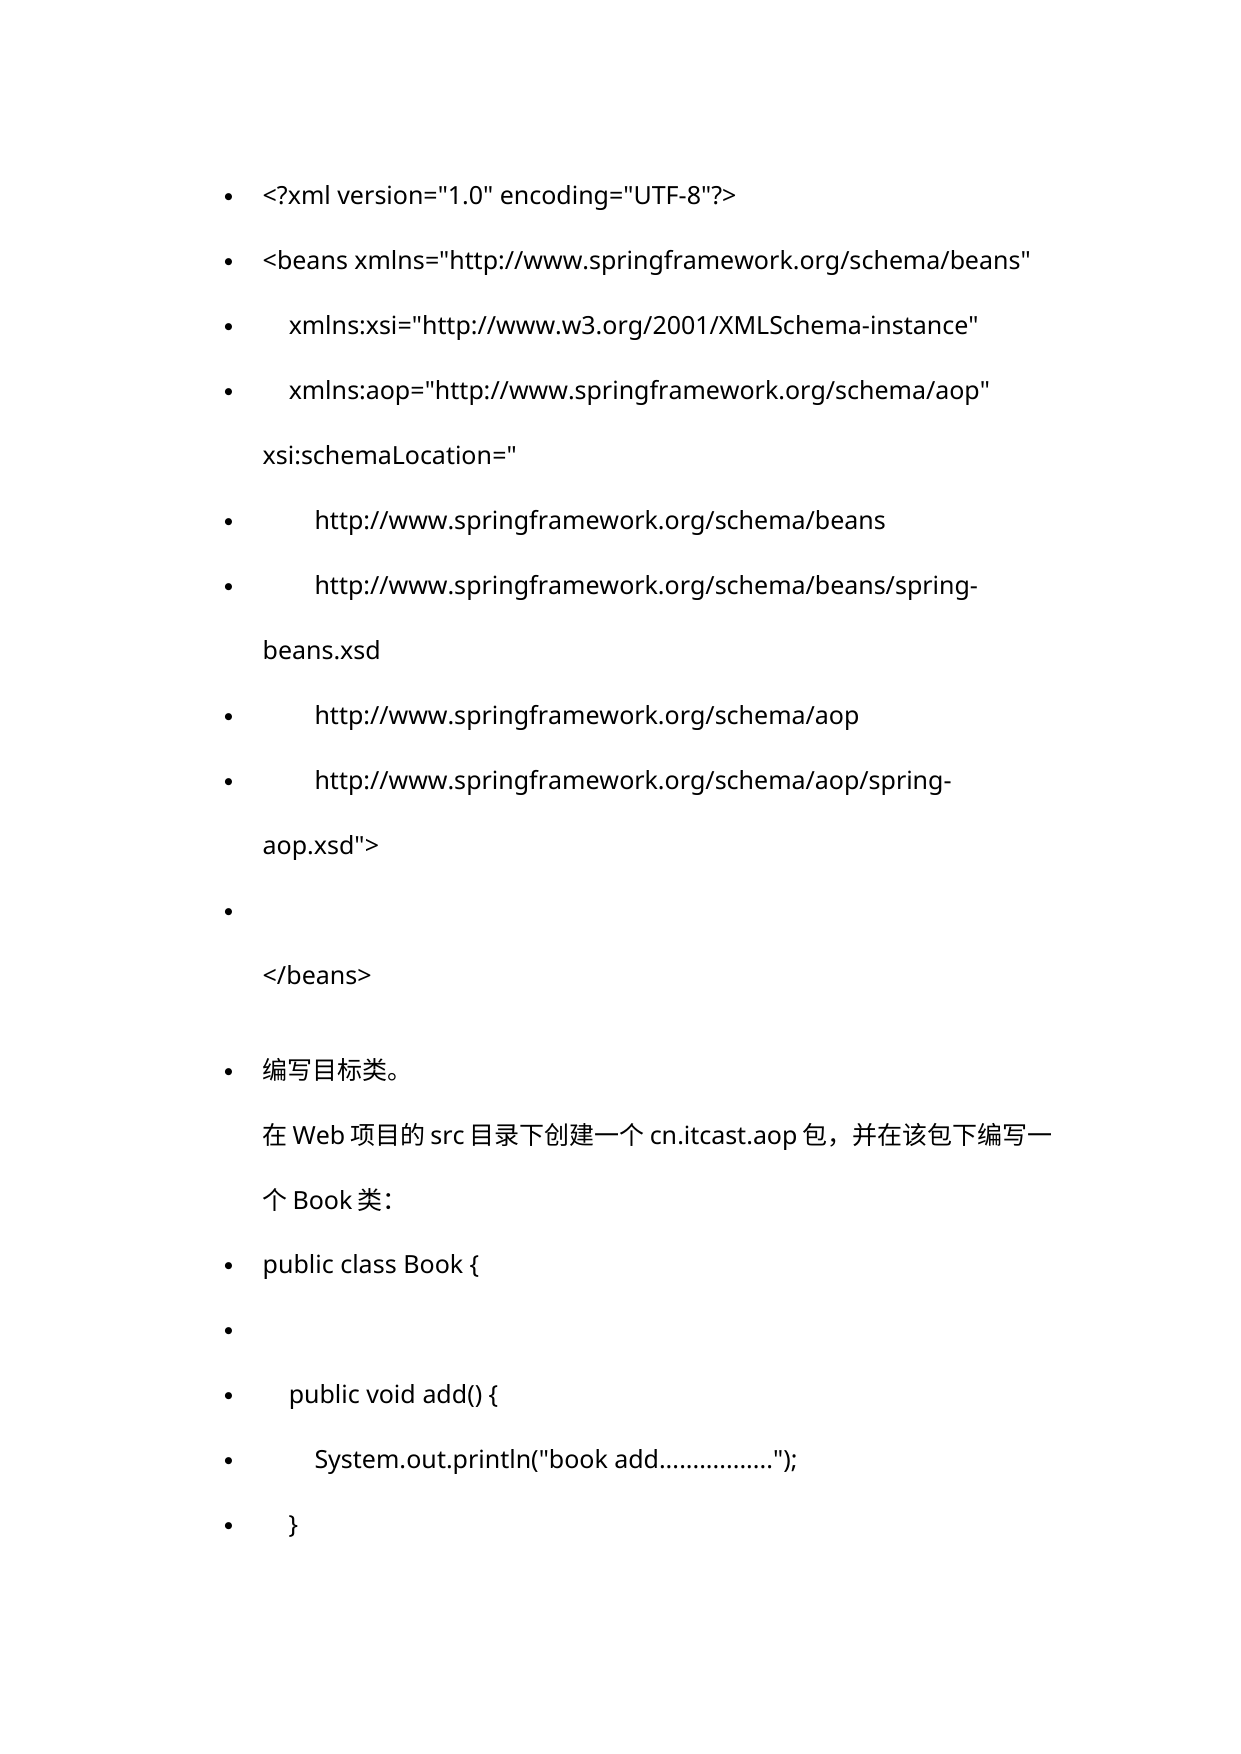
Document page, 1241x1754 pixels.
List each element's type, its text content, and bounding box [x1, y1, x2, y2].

list http://www.springframework.org/schema/aop [225, 682, 1053, 747]
list xmlns:xsi="http://www.w3.org/2001/XMLSchema-instance" [225, 292, 1053, 357]
list xmlns:aop="http://www.springframework.org/schema/aop" xsi:schemaLocation=" [225, 357, 1053, 487]
list http://www.springframework.org/schema/beans/spring-beans.xsd [225, 552, 1053, 682]
text </beans> [262, 942, 1053, 1007]
list public class Book { [225, 1260, 1053, 1325]
list public void add() { [225, 1390, 1053, 1455]
list <?xml version="1.0" encoding="UTF-8"?> [225, 162, 1053, 227]
list http://www.springframework.org/schema/beans [225, 487, 1053, 552]
list System.out.println("book add................."); [225, 1455, 1053, 1520]
list 编写目标类。 在Web项目的src目录下创建一个cn.itcast.aop包，并在该包下编写一个Book类： [225, 1036, 1053, 1231]
list <beans xmlns="http://www.springframework.org/schema/beans" [225, 227, 1053, 292]
list } [225, 1520, 1053, 1585]
list http://www.springframework.org/schema/aop/spring-aop.xsd"> [225, 747, 1053, 877]
